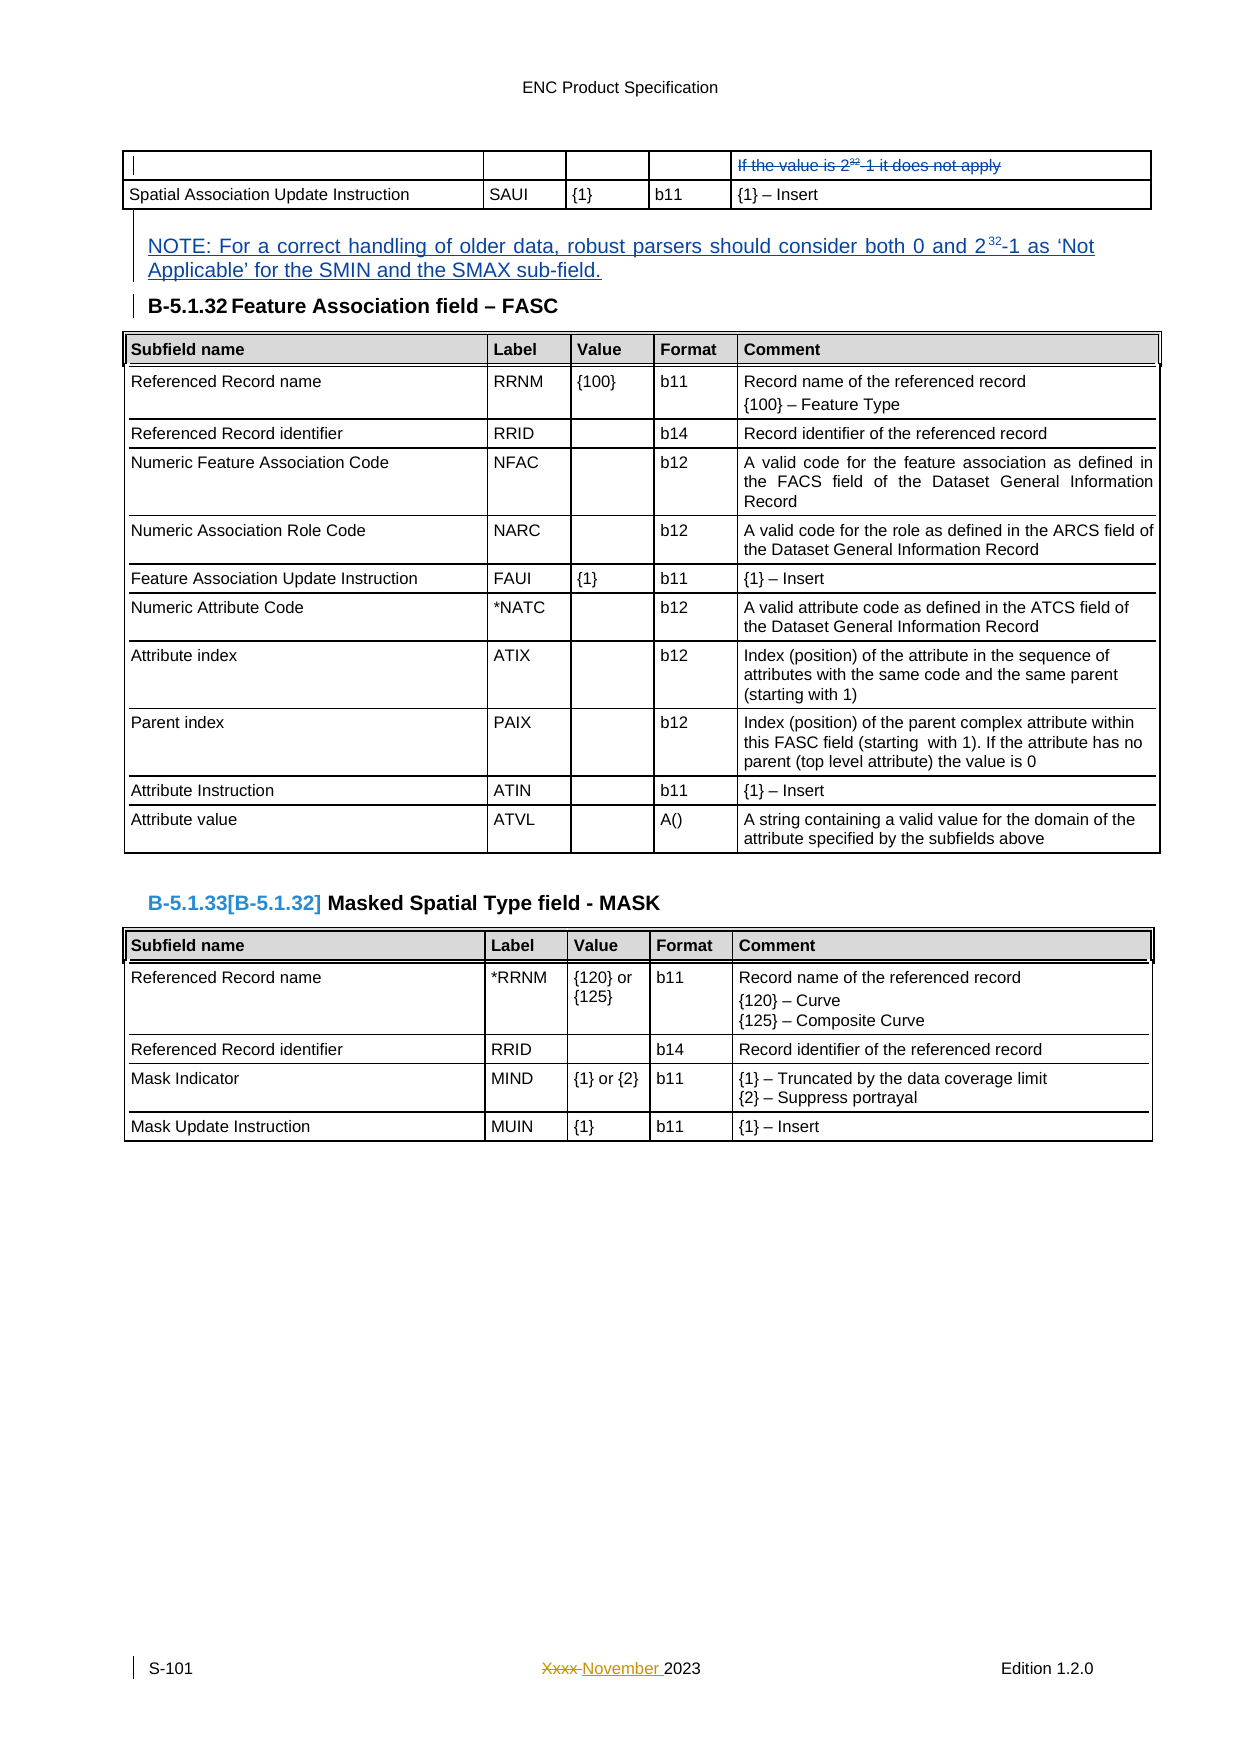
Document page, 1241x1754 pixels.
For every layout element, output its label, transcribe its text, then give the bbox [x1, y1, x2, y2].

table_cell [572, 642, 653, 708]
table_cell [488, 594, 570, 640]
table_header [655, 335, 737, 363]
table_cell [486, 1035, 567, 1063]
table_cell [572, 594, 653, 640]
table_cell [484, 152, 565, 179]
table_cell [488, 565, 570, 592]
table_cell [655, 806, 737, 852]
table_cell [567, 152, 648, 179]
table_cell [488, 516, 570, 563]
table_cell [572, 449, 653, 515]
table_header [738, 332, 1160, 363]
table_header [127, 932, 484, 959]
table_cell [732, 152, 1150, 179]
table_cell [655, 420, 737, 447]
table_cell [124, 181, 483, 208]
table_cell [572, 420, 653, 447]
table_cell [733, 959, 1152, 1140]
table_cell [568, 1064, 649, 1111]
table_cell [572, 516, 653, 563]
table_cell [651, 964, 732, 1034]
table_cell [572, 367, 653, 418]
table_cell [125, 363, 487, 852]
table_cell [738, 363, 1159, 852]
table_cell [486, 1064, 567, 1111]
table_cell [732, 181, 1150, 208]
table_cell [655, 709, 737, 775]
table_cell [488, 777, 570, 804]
list Feature Association field – FASC [148, 294, 1094, 318]
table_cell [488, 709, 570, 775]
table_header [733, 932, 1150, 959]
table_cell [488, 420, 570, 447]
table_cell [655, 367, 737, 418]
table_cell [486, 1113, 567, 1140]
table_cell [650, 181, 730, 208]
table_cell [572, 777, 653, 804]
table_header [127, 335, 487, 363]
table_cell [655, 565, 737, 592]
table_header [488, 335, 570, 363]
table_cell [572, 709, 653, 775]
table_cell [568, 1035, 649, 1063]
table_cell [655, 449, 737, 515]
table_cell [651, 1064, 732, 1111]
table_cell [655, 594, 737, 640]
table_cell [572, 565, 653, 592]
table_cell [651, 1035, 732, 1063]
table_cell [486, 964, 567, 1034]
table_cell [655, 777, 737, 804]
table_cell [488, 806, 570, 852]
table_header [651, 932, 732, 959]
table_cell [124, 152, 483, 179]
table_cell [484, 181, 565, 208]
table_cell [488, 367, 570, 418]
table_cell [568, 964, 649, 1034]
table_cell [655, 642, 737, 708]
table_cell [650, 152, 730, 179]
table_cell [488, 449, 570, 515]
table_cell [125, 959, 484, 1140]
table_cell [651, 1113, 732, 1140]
list Masked Spatial Type field - MASK [148, 890, 1094, 914]
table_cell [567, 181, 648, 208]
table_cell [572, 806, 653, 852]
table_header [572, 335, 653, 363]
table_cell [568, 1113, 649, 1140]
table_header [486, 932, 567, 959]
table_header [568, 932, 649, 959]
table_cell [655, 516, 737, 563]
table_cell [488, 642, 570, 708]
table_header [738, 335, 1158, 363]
